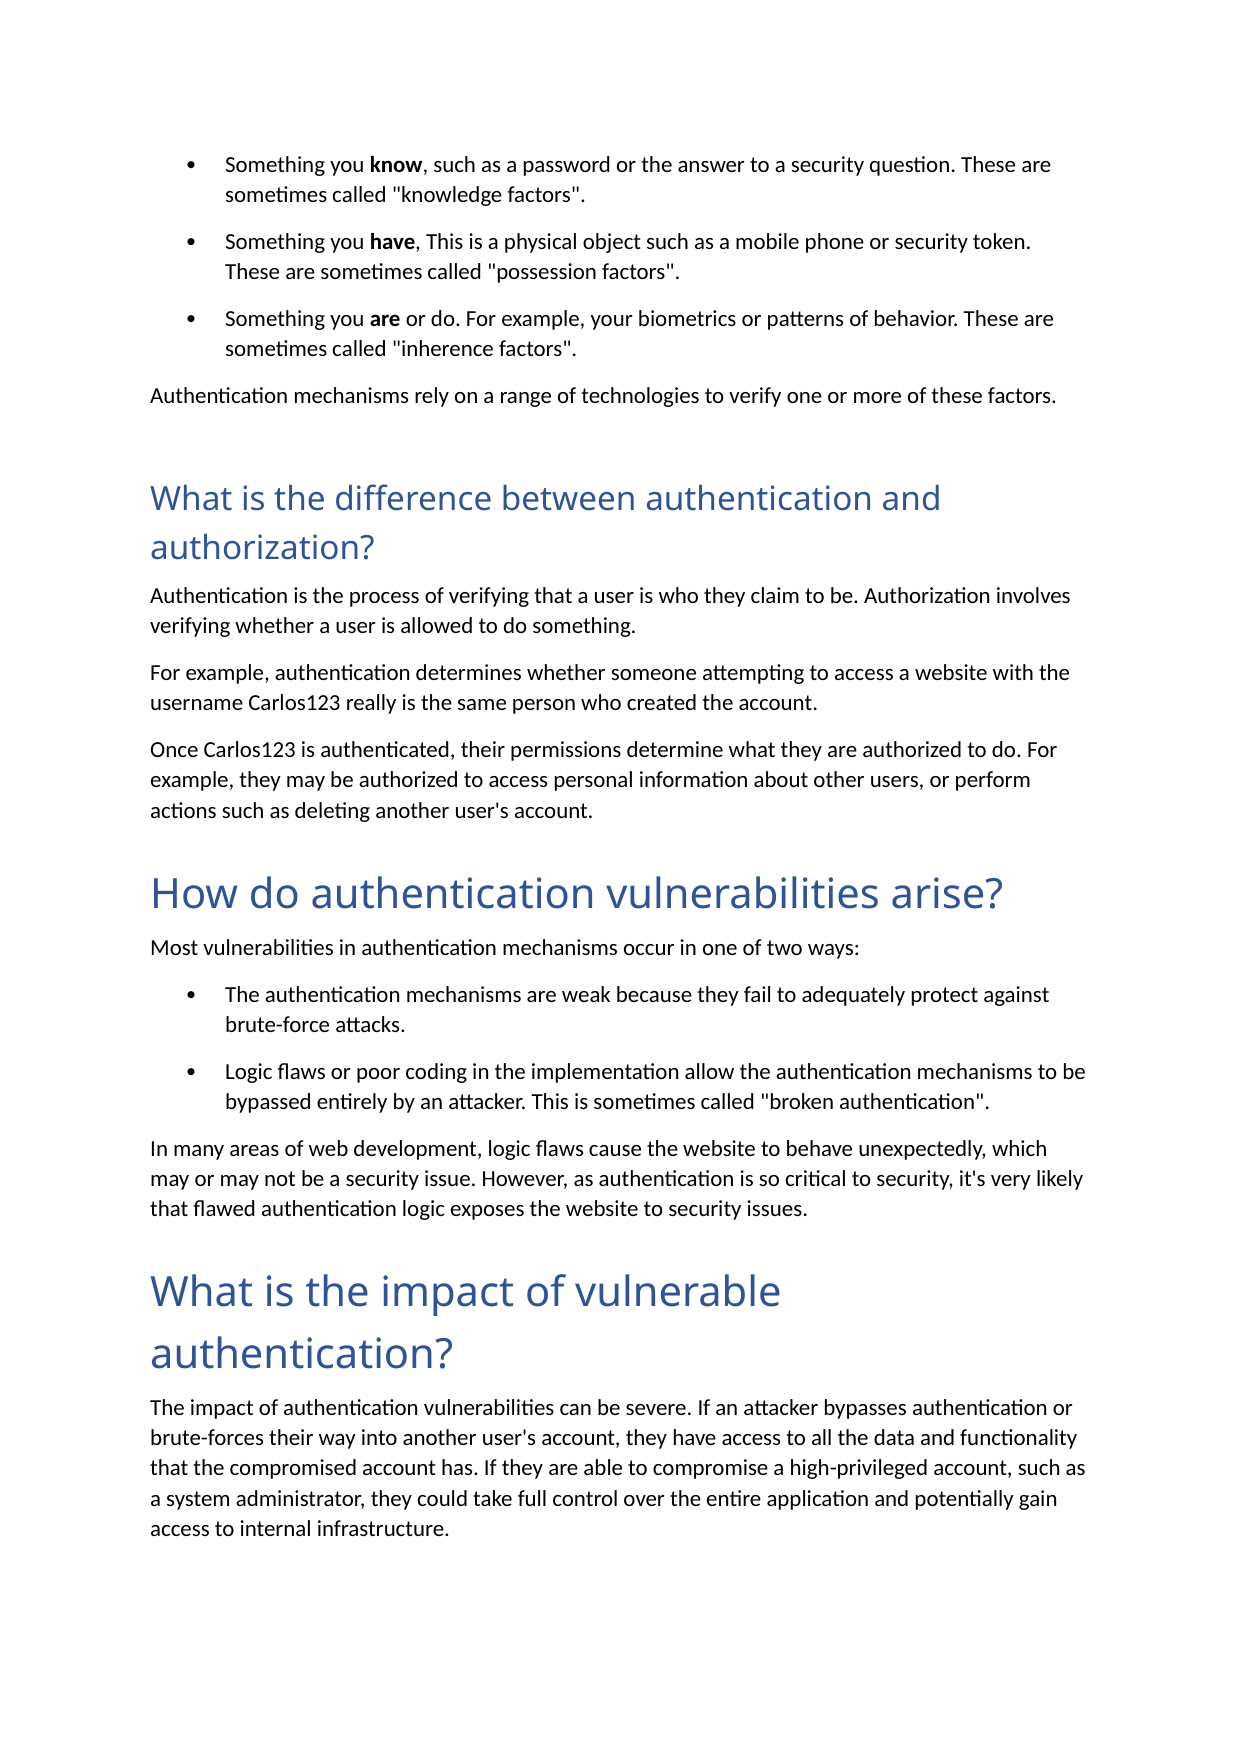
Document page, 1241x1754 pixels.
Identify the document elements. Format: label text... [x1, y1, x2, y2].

text Authentication is the process of verifying that a user is who they claim to be. Authorization involves verifying whether a user is allowed to do something. [150, 581, 1090, 639]
list Something you know, such as a password or the answer to a security question. These are sometimes called "knowledge factors". [187, 150, 1090, 208]
subtitle What is the difference between authentication and authorization? [150, 475, 1090, 569]
subtitle What is the impact of vulnerable authentication? [150, 1262, 1090, 1380]
subtitle How do authentication vulnerabilities arise? [150, 863, 1090, 920]
list The authentication mechanisms are weak because they fail to adequately protect against brute-force attacks. [187, 980, 1090, 1038]
list Logic flaws or poor coding in the implementation allow the authentication mechanisms to be bypassed entirely by an attacker. This is sometimes called "broken authentication". [187, 1057, 1090, 1115]
text Authentication mechanisms rely on a range of technologies to verify one or more of these factors. [150, 381, 1090, 409]
text Once Carlos123 is authenticated, their permissions determine what they are authorized to do. For example, they may be authorized to access personal information about other users, or perform actions such as deleting another user's account. [150, 735, 1090, 824]
text For example, authentication determines whether someone attempting to access a website with the username Carlos123 really is the same person who created the account. [150, 658, 1090, 717]
list Something you are or do. For example, your biometrics or patterns of behavior. These are sometimes called "inherence factors". [187, 304, 1090, 362]
text Most vulnerabilities in authentication mechanisms occur in one of two ways: [150, 933, 1090, 961]
list Something you have, This is a physical object such as a mobile phone or security token. These are sometimes called "possession factors". [187, 227, 1090, 285]
text In many areas of web development, logic flaws cause the website to behave unexpectedly, which may or may not be a security issue. However, as authentication is so critical to security, it's very likely that flawed authentication logic exposes the website to security issues. [150, 1134, 1090, 1223]
text The impact of authentication vulnerabilities can be severe. If an attacker bypasses authentication or brute-forces their way into another user's account, they have access to all the data and functionality that the compromised account has. If they are able to compromise a high-privileged account, such as a system administrator, they could take full control over the entire application and potentially gain access to internal infrastructure. [150, 1393, 1090, 1542]
